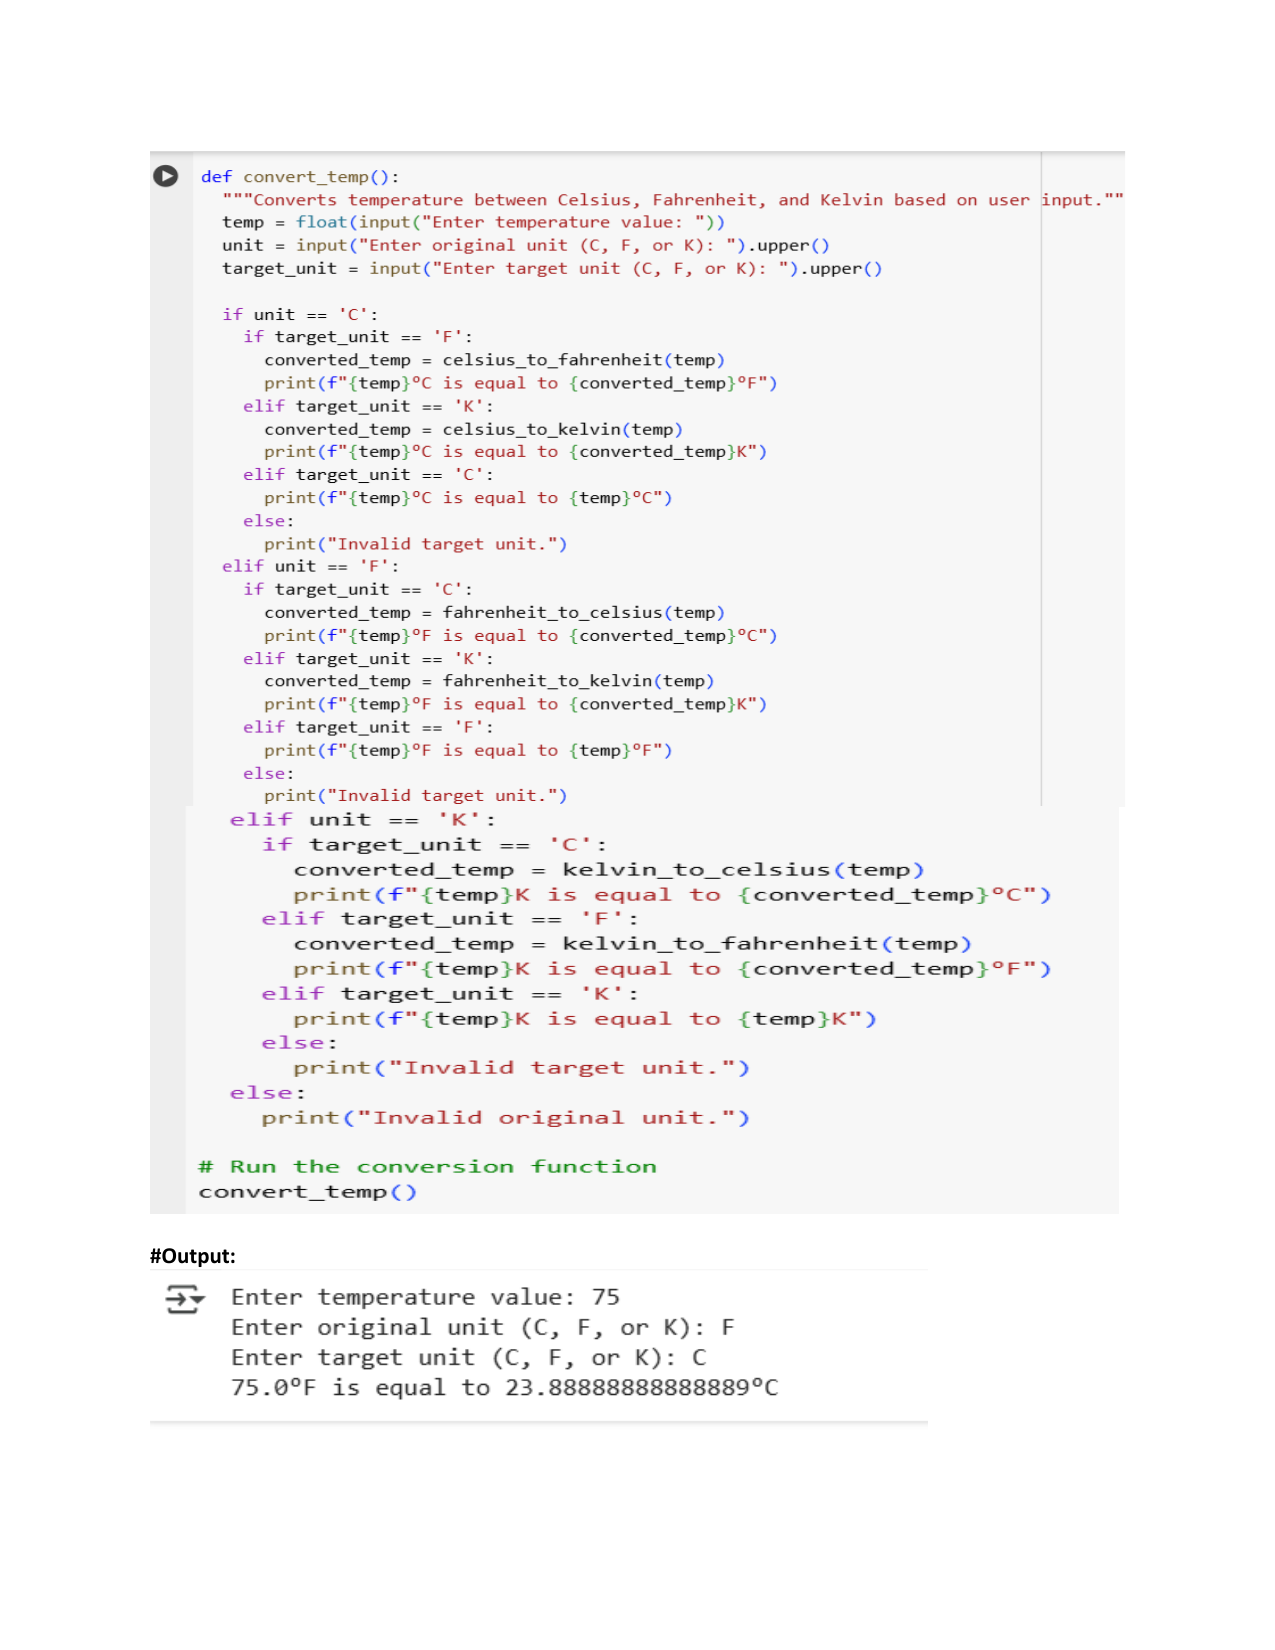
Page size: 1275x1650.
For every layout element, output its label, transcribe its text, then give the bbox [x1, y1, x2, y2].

picture [150, 150, 1125, 1214]
text #Output: [150, 1241, 1125, 1269]
picture [150, 1269, 928, 1483]
